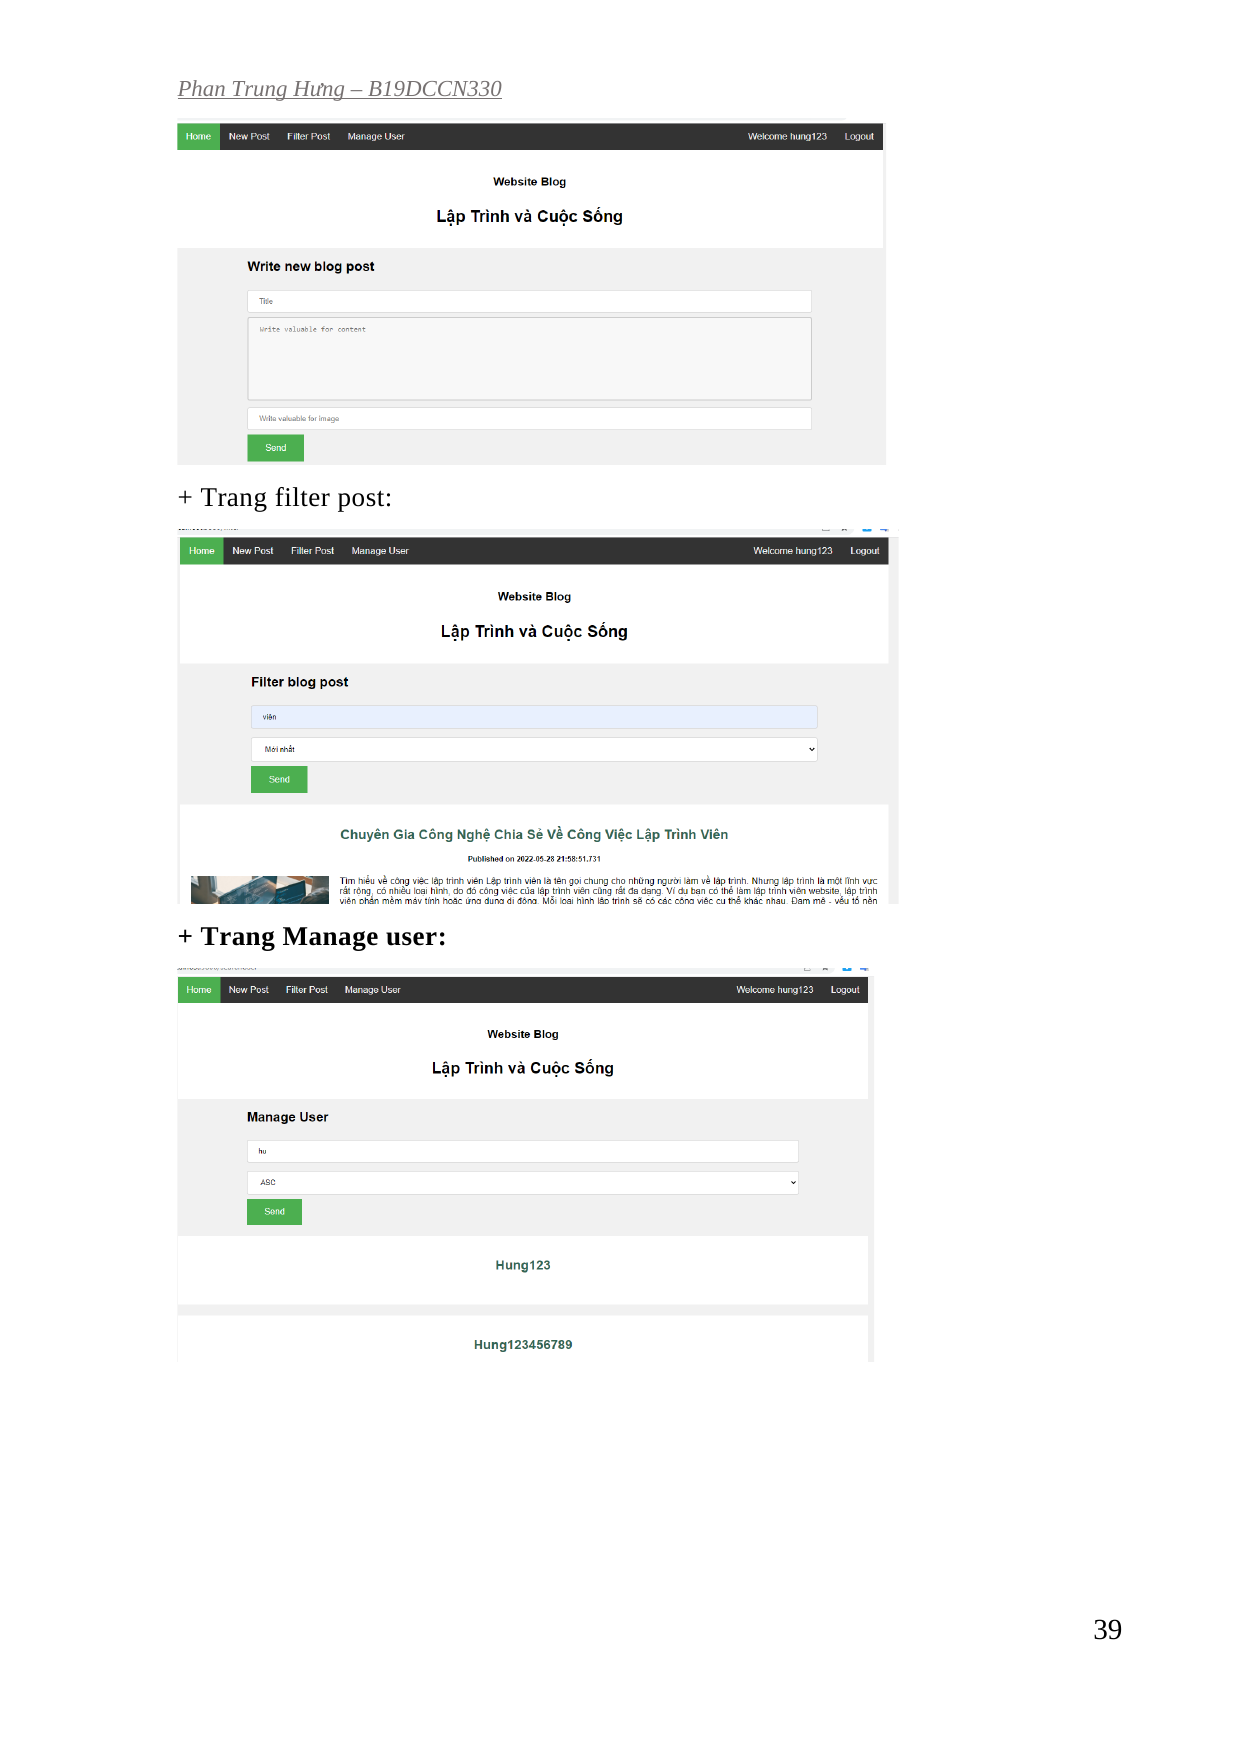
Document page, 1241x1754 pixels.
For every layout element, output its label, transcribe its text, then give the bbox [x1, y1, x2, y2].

text + Trang Manage user: [177, 920, 1122, 951]
picture [177, 118, 887, 465]
picture [177, 968, 875, 1362]
text + Trang filter post: [177, 482, 1122, 513]
picture [177, 529, 899, 904]
